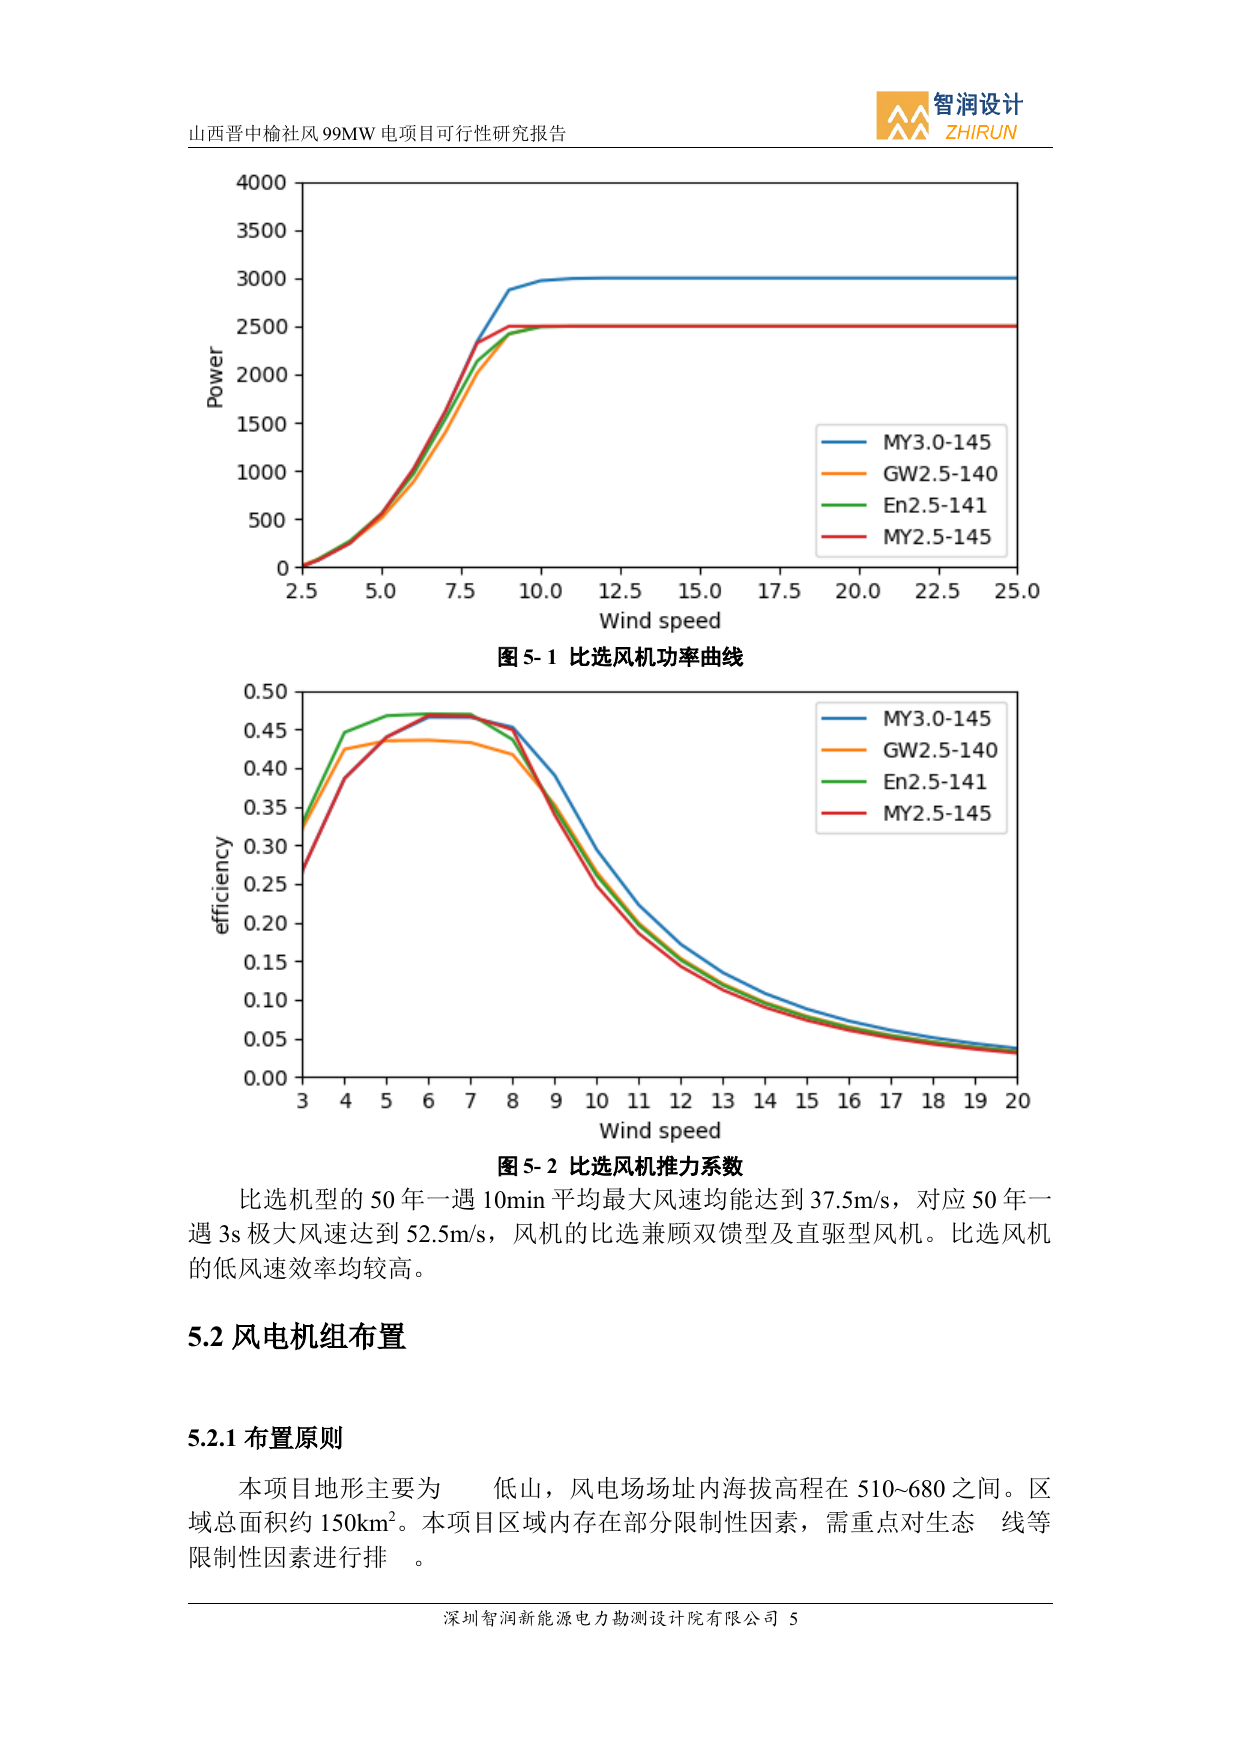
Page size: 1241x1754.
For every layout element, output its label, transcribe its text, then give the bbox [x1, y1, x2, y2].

text 本项目地形主要为缓坡低山，风电场场址内海拔高程在510~680之间。区域总面积约150km2。本项目区域内存在部分限制性因素，需重点对生态红线等限制性因素进行排查。 [187, 1471, 1053, 1573]
text 图5- 1 比选风机功率曲线 [187, 639, 1053, 673]
text 图5- 2 比选风机推力系数 [187, 1148, 1053, 1182]
picture [206, 163, 1047, 636]
picture [876, 88, 1024, 141]
subtitle 5.2 风电机组布置 [187, 1301, 1053, 1369]
text 比选机型的50年一遇10min平均最大风速均能达到/s，对应50年一遇3s极大风速达到/s，风机的比选兼顾双馈型及直驱型风机。比选风机的低风速效率均较高。 [187, 1182, 1053, 1284]
title 5.2.1 布置原则 [187, 1420, 1053, 1454]
picture [206, 672, 1047, 1146]
